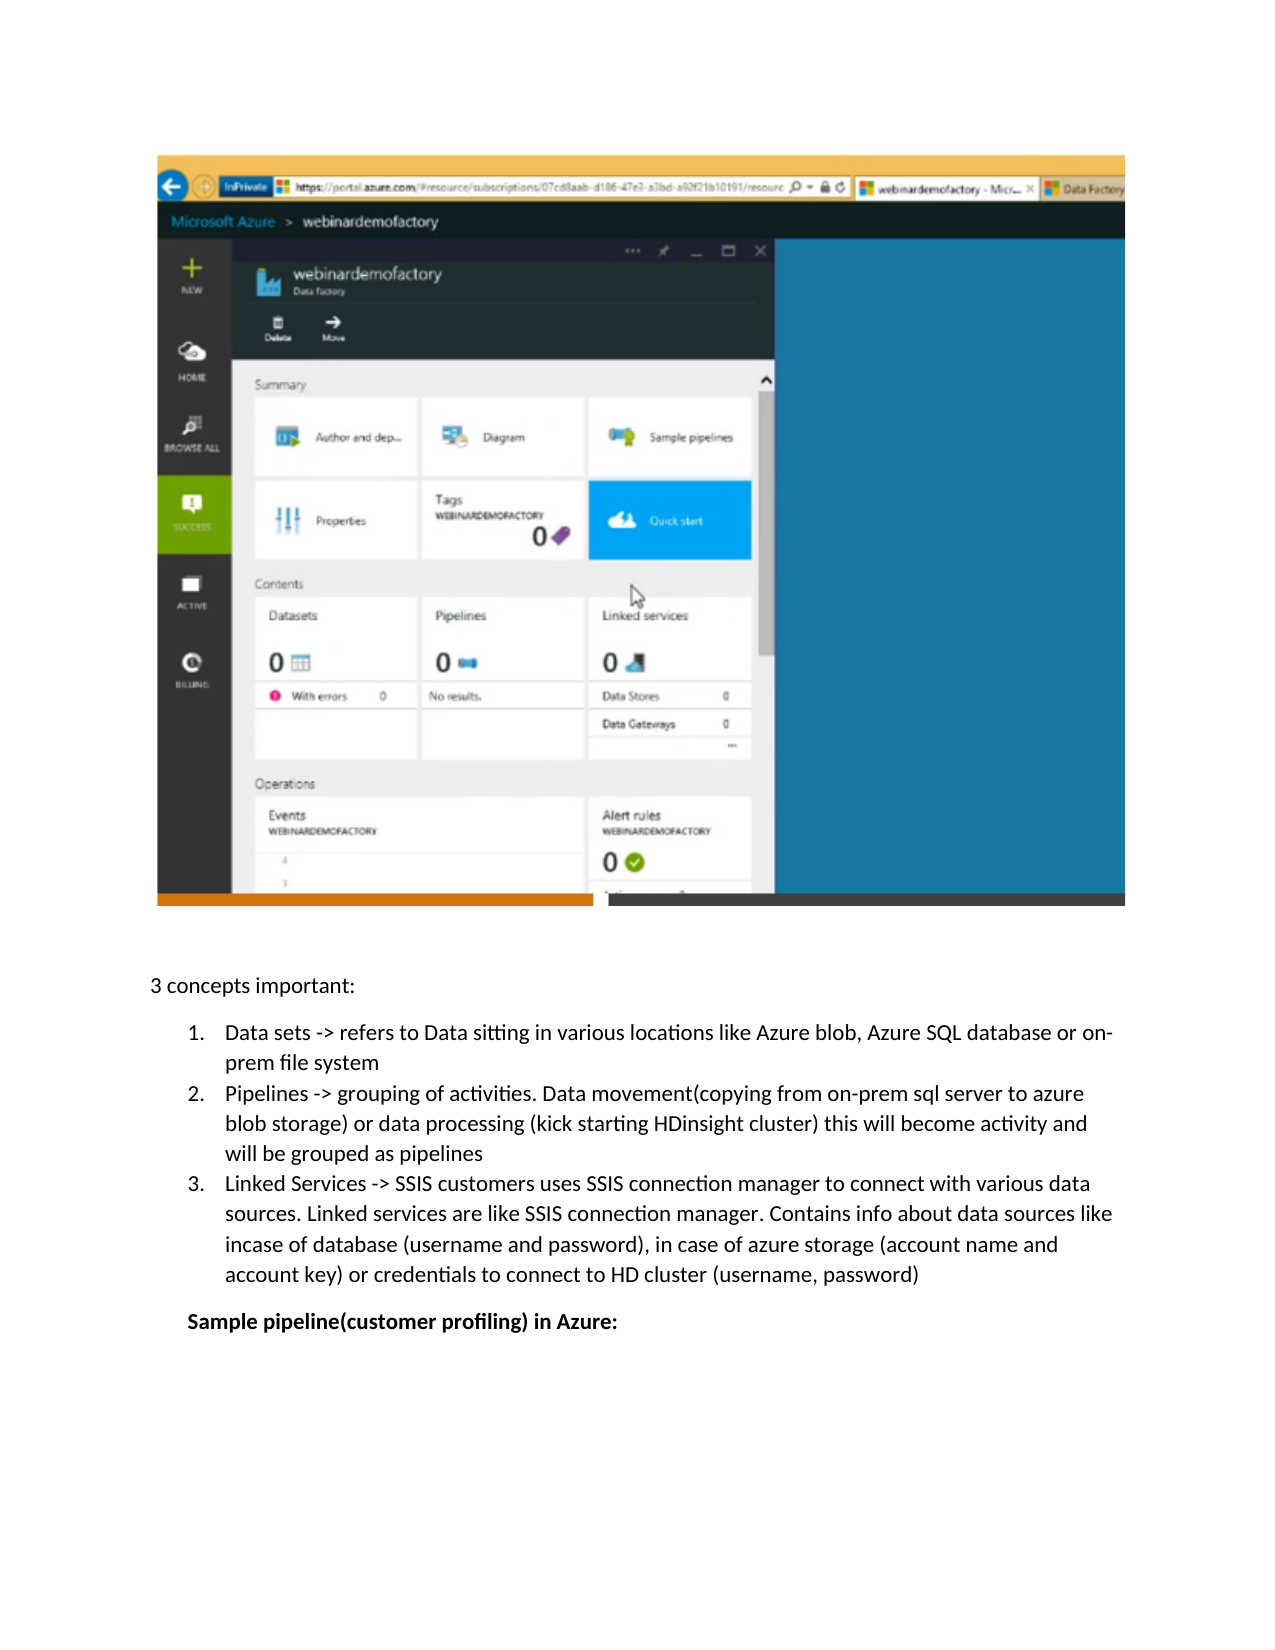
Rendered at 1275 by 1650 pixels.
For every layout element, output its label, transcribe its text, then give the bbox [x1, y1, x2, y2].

list Linked Services -> SSIS customers uses SSIS connection manager to connect with various data sources. Linked services are like SSIS connection manager. Contains info about data sources like incase of database (username and password), in case of azure storage (account name and account key) or credentials to connect to HD cluster (username, password) [187, 1169, 1125, 1288]
list Data sets -> refers to Data sitting in various locations like Azure blob, Azure SQL database or on-prem file system [187, 1018, 1125, 1077]
text Sample pipeline(customer profiling) in Azure: [187, 1307, 1125, 1335]
list Pipelines -> grouping of activities. Data movement(copying from on-prem sql server to azure blob storage) or data processing (kick starting HDinsight cluster) this will become activity and will be grouped as pipelines [187, 1079, 1125, 1167]
picture [150, 150, 1125, 906]
text 3 concepts important: [150, 971, 1125, 999]
